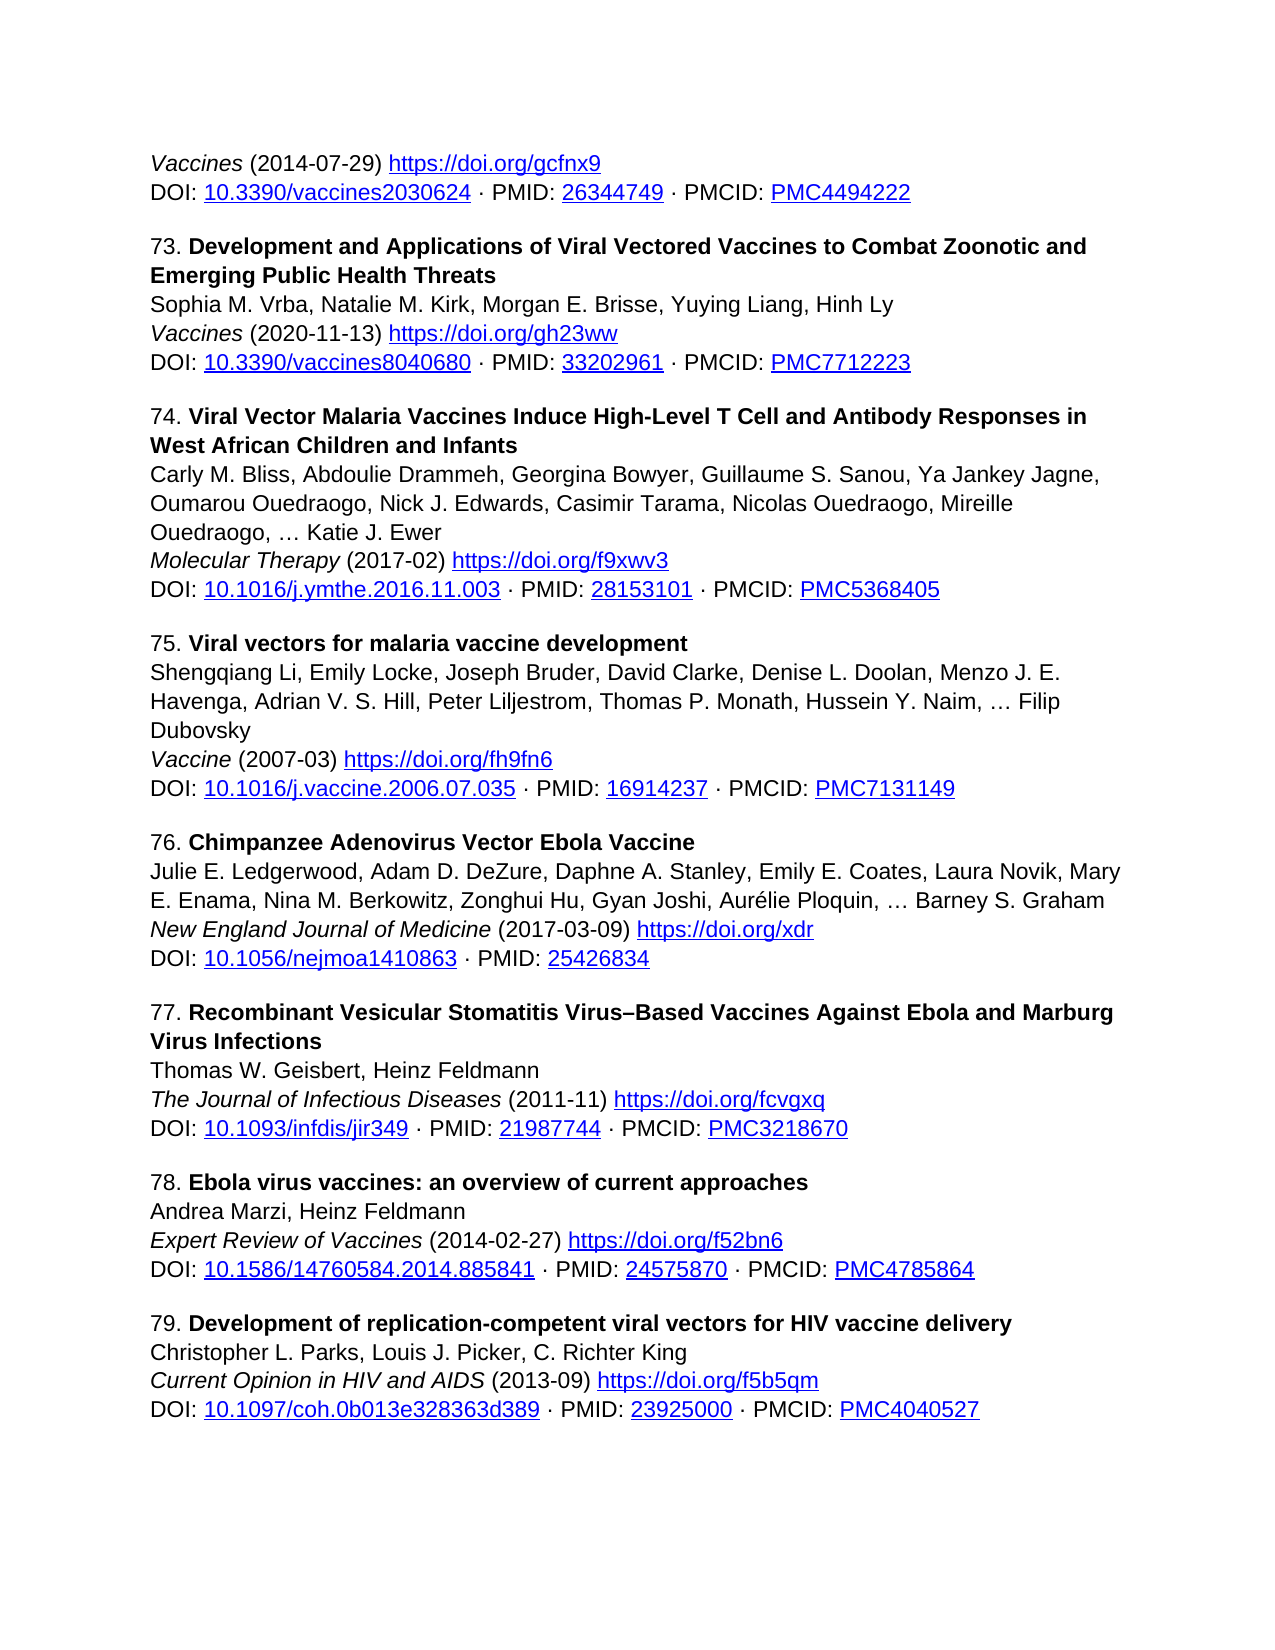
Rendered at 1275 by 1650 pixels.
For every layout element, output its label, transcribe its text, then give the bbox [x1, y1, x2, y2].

text 76. Chimpanzee Adenovirus Vector Ebola Vaccine Julie E. Ledgerwood, Adam D. DeZure, Daphne A. Stanley, Emily E. Coates, Laura Novik, Mary E. Enama, Nina M. Berkowitz, Zonghui Hu, Gyan Joshi, Aurélie Ploquin, … Barney S. Graham New England Journal of Medicine (2017-03-09) https://doi.org/xdr DOI: 10.1056/nejmoa1410863 · PMID: 25426834 [150, 829, 1125, 971]
text 79. Development of replication-competent viral vectors for HIV vaccine delivery Christopher L. Parks, Louis J. Picker, C. Richter King Current Opinion in HIV and AIDS (2013-09) https://doi.org/f5b5qm DOI: 10.1097/coh.0b013e328363d389 · PMID: 23925000 · PMCID: PMC4040527 [150, 1309, 1125, 1423]
text 74. Viral Vector Malaria Vaccines Induce High-Level T Cell and Antibody Responses in West African Children and Infants Carly M. Bliss, Abdoulie Drammeh, Georgina Bowyer, Guillaume S. Sanou, Ya Jankey Jagne, Oumarou Ouedraogo, Nick J. Edwards, Casimir Tarama, Nicolas Ouedraogo, Mireille Ouedraogo, … Katie J. Ewer Molecular Therapy (2017-02) https://doi.org/f9xwv3 DOI: 10.1016/j.ymthe.2016.11.003 · PMID: 28153101 · PMCID: PMC5368405 [150, 403, 1125, 603]
text 73. Development and Applications of Viral Vectored Vaccines to Combat Zoonotic and Emerging Public Health Threats Sophia M. Vrba, Natalie M. Kirk, Morgan E. Brisse, Yuying Liang, Hinh Ly Vaccines (2020-11-13) https://doi.org/gh23ww DOI: 10.3390/vaccines8040680 · PMID: 33202961 · PMCID: PMC7712223 [150, 233, 1125, 375]
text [150, 150, 1125, 205]
text 77. Recombinant Vesicular Stomatitis Virus–Based Vaccines Against Ebola and Marburg Virus Infections Thomas W. Geisbert, Heinz Feldmann The Journal of Infectious Diseases (2011-11) https://doi.org/fcvgxq DOI: 10.1093/infdis/jir349 · PMID: 21987744 · PMCID: PMC3218670 [150, 999, 1125, 1141]
text 75. Viral vectors for malaria vaccine development Shengqiang Li, Emily Locke, Joseph Bruder, David Clarke, Denise L. Doolan, Menzo J. E. Havenga, Adrian V. S. Hill, Peter Liljestrom, Thomas P. Monath, Hussein Y. Naim, … Filip Dubovsky Vaccine (2007-03) https://doi.org/fh9fn6 DOI: 10.1016/j.vaccine.2006.07.035 · PMID: 16914237 · PMCID: PMC7131149 [150, 630, 1125, 802]
text 78. Ebola virus vaccines: an overview of current approaches Andrea Marzi, Heinz Feldmann Expert Review of Vaccines (2014-02-27) https://doi.org/f52bn6 DOI: 10.1586/14760584.2014.885841 · PMID: 24575870 · PMCID: PMC4785864 [150, 1169, 1125, 1282]
